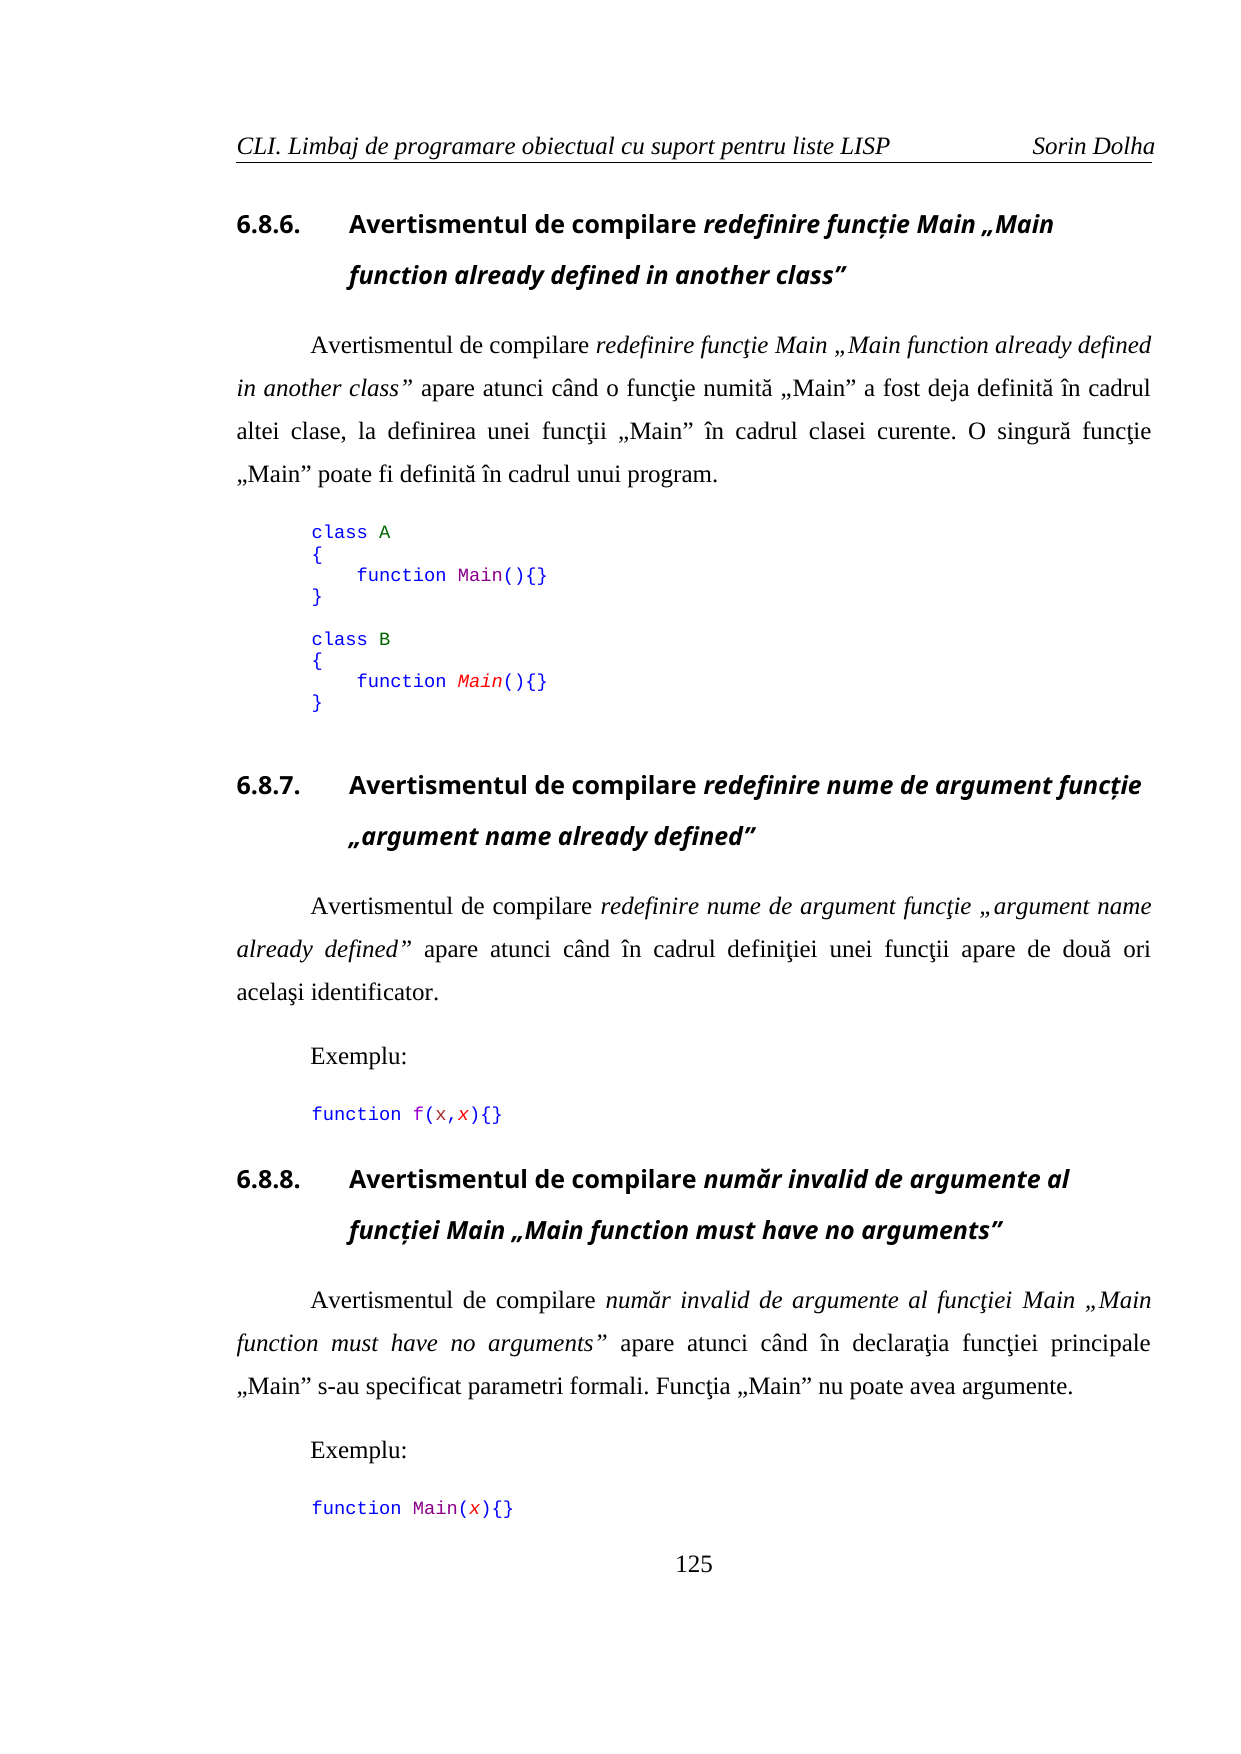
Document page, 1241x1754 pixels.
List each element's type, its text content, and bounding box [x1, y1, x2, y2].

text } [311, 587, 1152, 608]
subtitle Avertismentul de compilare redefinire funcţie Main „Main function already defined in another class” [236, 207, 1152, 292]
text Avertismentul de compilare redefinire funcţie Main „Main function already defined in another class” apare atunci când o funcţie numită „Main” a fost deja definită în cadrul altei clase, la definirea unei funcţii „Main” în cadrul clasei curente. O singură funcţie „Main” poate fi definită în cadrul unui program. [236, 330, 1152, 488]
text function (x){} [311, 1499, 1152, 1520]
text Exemplu: [236, 1435, 1152, 1464]
subtitle Avertismentul de compilare redefinire nume de argument funcţie „argument name already defined” [236, 768, 1152, 853]
text class A [311, 523, 1152, 544]
text class B [311, 629, 1152, 651]
text Avertismentul de compilare număr invalid de argumente al funcţiei Main „Main function must have no arguments” apare atunci când în declaraţia funcţiei principale „Main” s-au specificat parametri formali. Funcţia „Main” nu poate avea argumente. [236, 1285, 1152, 1400]
text { [311, 544, 1152, 566]
text Exemplu: [236, 1041, 1152, 1070]
text function Main(){} [311, 566, 1152, 587]
text function f(x,x){} [311, 1105, 1152, 1126]
subtitle Avertismentul de compilare număr invalid de argumente al funcţiei Main „Main function must have no arguments” [236, 1162, 1152, 1247]
text } [311, 693, 1152, 743]
text Avertismentul de compilare redefinire nume de argument funcţie „argument name already defined” apare atunci când în cadrul definiţiei unei funcţii apare de două ori acelaşi identificator. [236, 891, 1152, 1006]
text { [311, 651, 1152, 672]
text function Main(){} [311, 672, 1152, 693]
